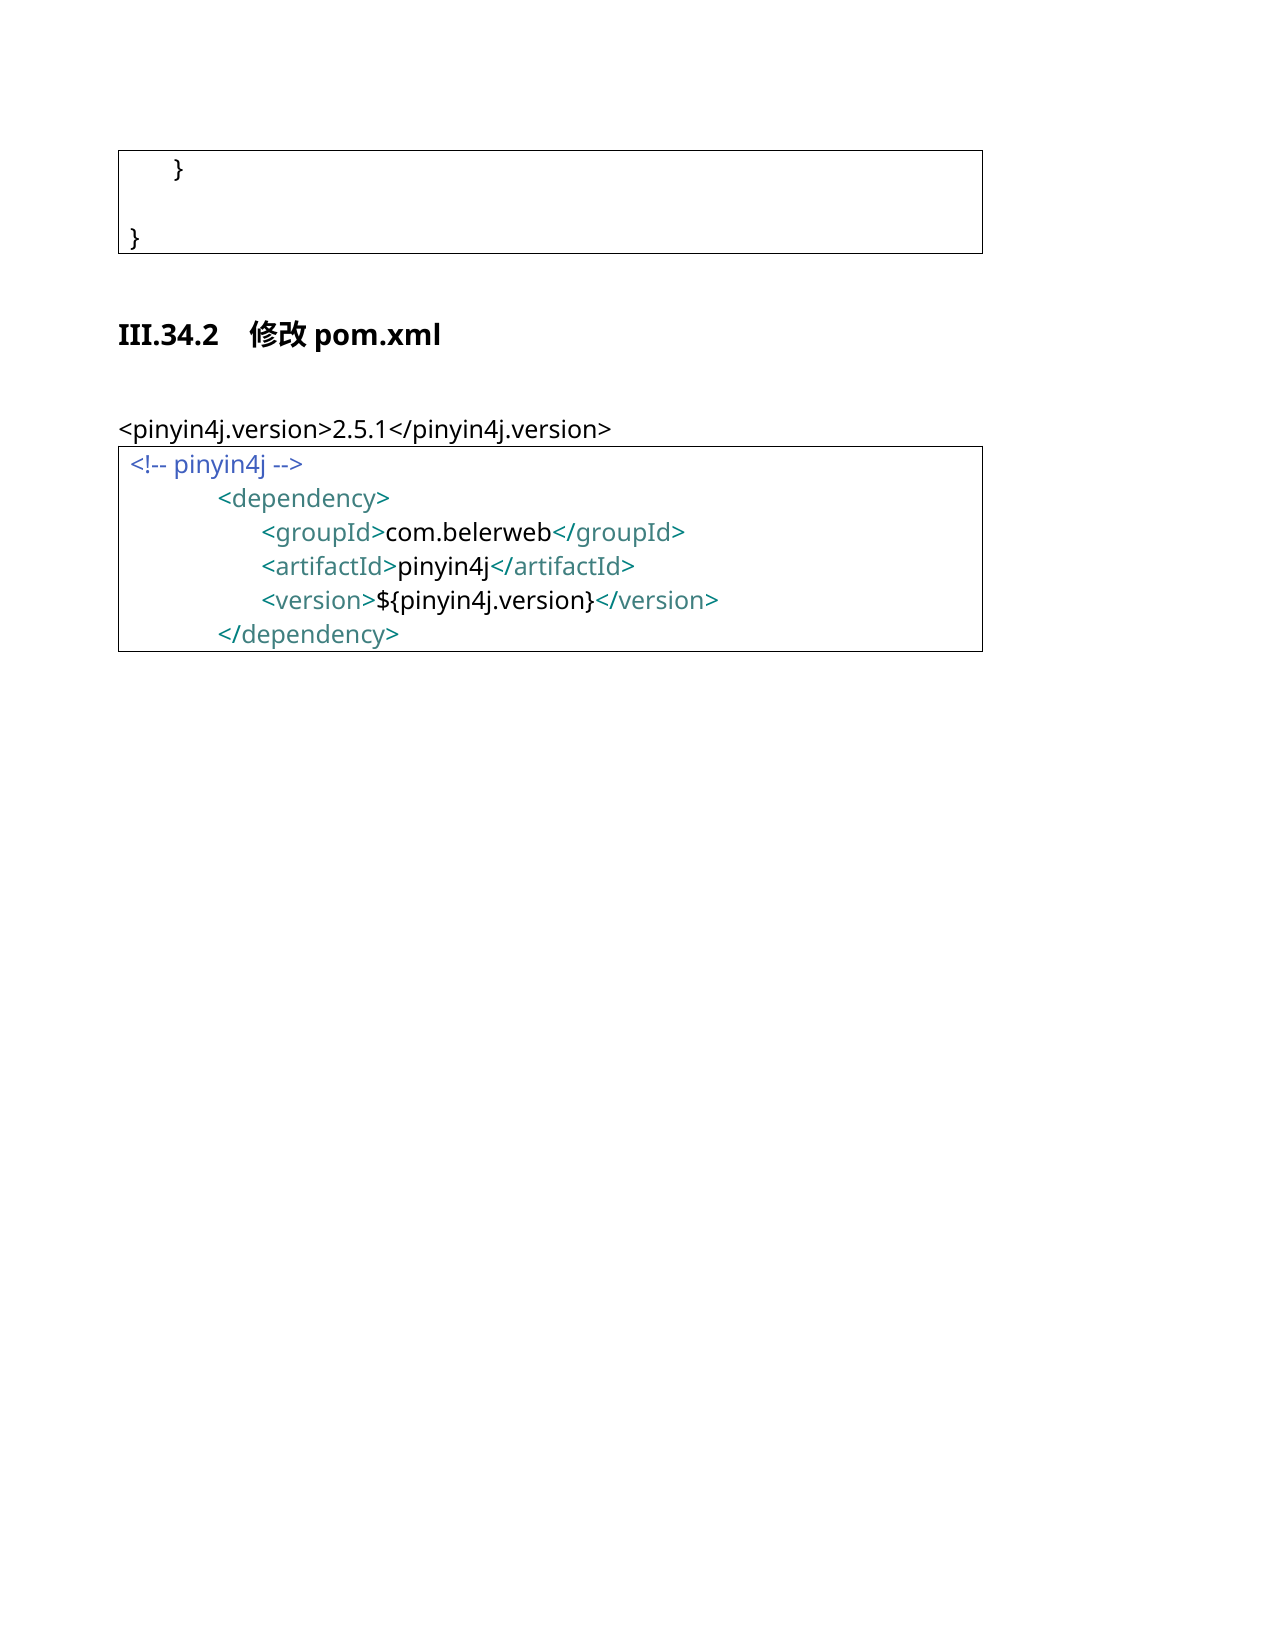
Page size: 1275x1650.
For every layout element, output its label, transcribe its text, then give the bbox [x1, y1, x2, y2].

subtitle 修改pom.xml [118, 311, 1157, 353]
table_header <!-- pinyin4j --> <dependency> <groupId>com.belerweb</groupId> <artifactId>pinyin4j</artifactId> <version>${pinyin4j.version}</version> </dependency> [119, 447, 982, 651]
text <pinyin4j.version>2.5.1</pinyin4j.version> [118, 412, 1157, 446]
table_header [119, 151, 982, 253]
